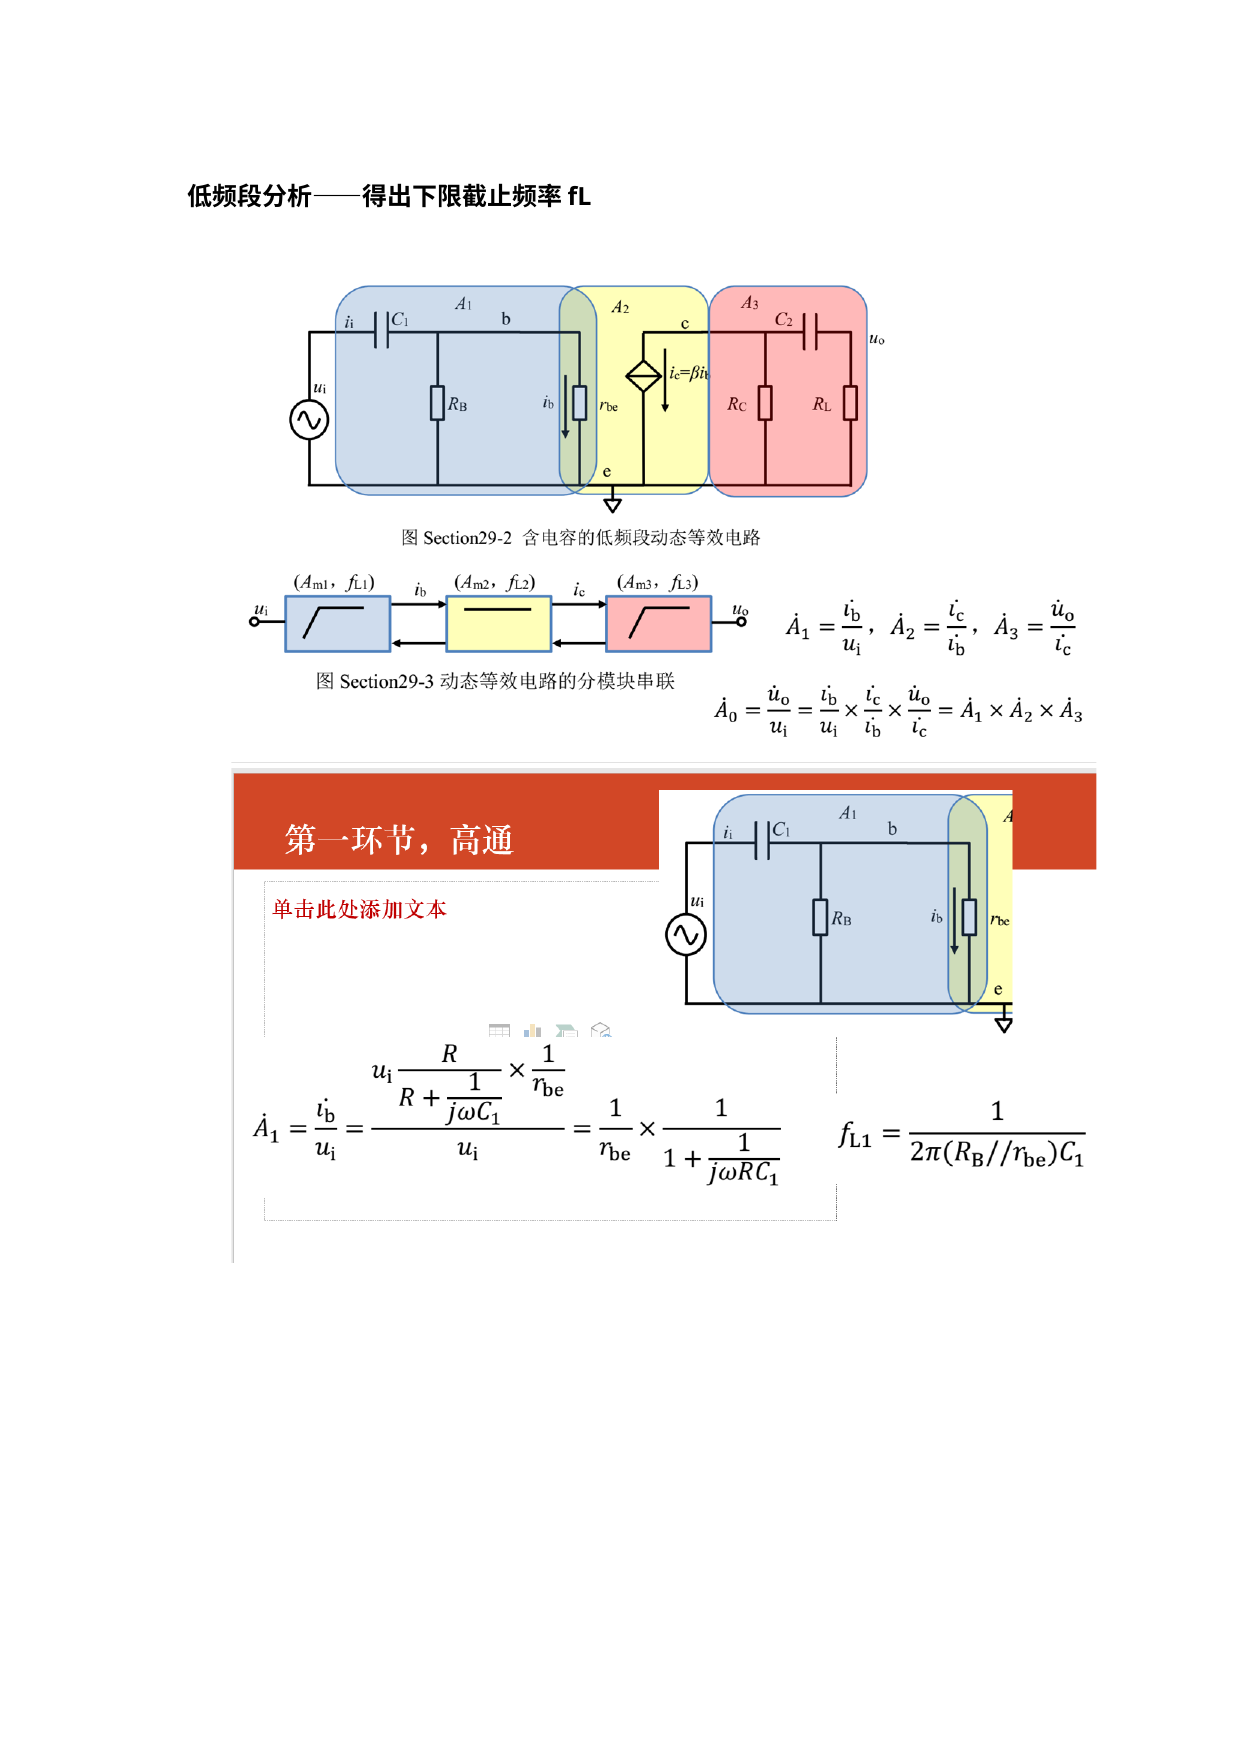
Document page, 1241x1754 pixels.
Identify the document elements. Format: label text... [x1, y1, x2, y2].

subtitle 低频段分析——得出下限截止频率fL [187, 162, 1053, 227]
picture [231, 280, 1097, 763]
picture [231, 768, 1097, 1263]
